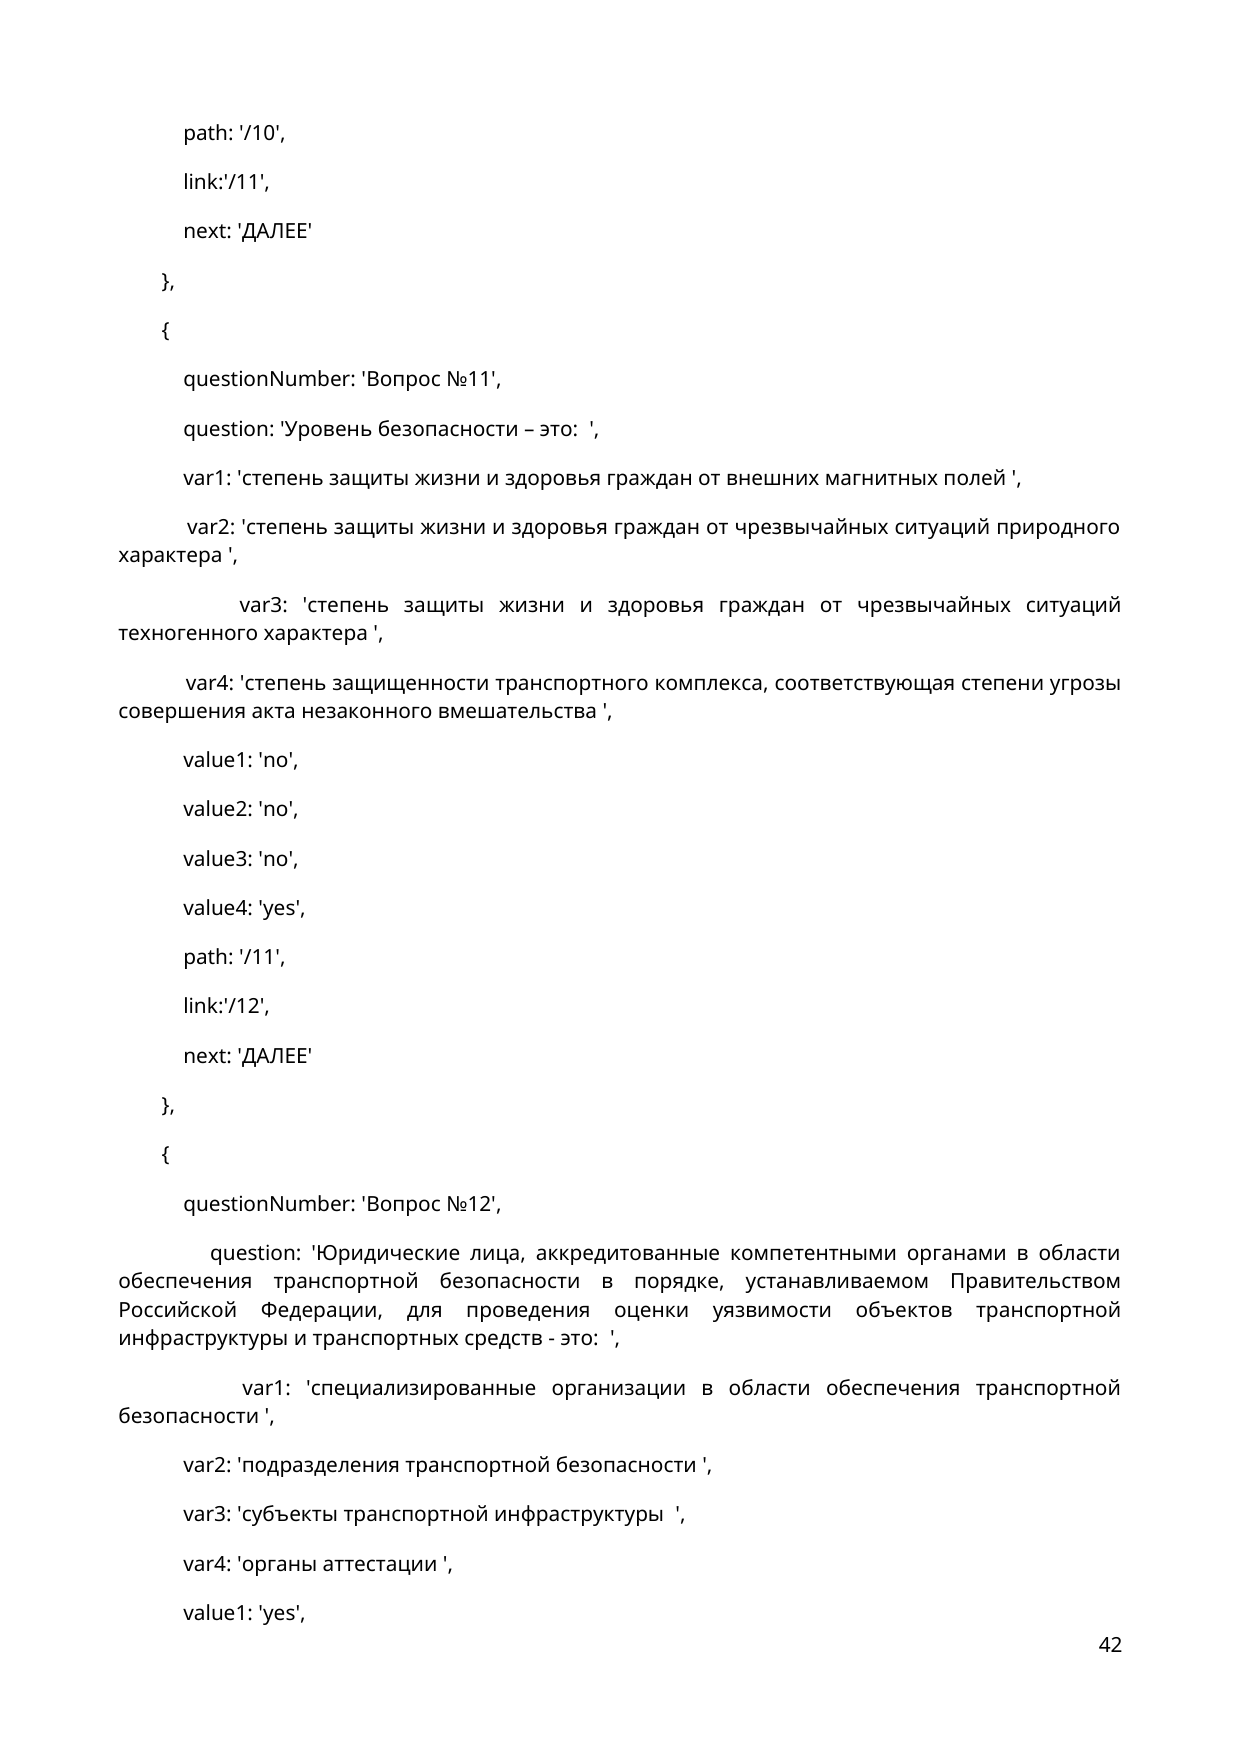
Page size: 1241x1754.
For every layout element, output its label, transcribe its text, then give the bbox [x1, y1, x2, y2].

text next: 'ДАЛЕЕ' [118, 1041, 1122, 1069]
text var3: 'субъекты транспортной инфраструктуры ', [118, 1499, 1122, 1528]
text question: 'Уровень безопасности – это: ', [118, 414, 1122, 442]
text var4: 'органы аттестации ', [118, 1549, 1122, 1577]
text value2: 'no', [118, 794, 1122, 823]
text }, [118, 1090, 1122, 1119]
text value4: 'yes', [118, 893, 1122, 922]
text var2: 'подразделения транспортной безопасности ', [118, 1450, 1122, 1479]
text next: 'ДАЛЕЕ' [118, 217, 1122, 245]
text var4: 'степень защищенности транспортного комплекса, соответствующая степени угрозы совершения акта незаконного вмешательства ', [118, 668, 1122, 724]
text var1: 'степень защиты жизни и здоровья граждан от внешних магнитных полей ', [118, 463, 1122, 491]
text link:'/11', [118, 167, 1122, 196]
text value3: 'no', [118, 844, 1122, 872]
text }, [118, 266, 1122, 294]
text link:'/12', [118, 992, 1122, 1020]
text var3: 'степень защиты жизни и здоровья граждан от чрезвычайных ситуаций техногенного характера ', [118, 590, 1122, 647]
text value1: 'yes', [118, 1598, 1122, 1627]
text { [118, 1139, 1122, 1168]
text path: '/11', [118, 942, 1122, 971]
text questionNumber: 'Вопрос №11', [118, 364, 1122, 393]
text var1: 'специализированные организации в области обеспечения транспортной безопасности ', [118, 1373, 1122, 1429]
text value1: 'no', [118, 745, 1122, 774]
text path: '/10', [118, 118, 1122, 146]
text questionNumber: 'Вопрос №12', [118, 1189, 1122, 1217]
text question: 'Юридические лица, аккредитованные компетентными органами в области обеспечения транспортной безопасности в порядке, устанавливаемом Правительством Российской Федерации, для проведения оценки уязвимости объектов транспортной инфраструктуры и транспортных средств - это: ', [118, 1238, 1122, 1352]
text { [118, 315, 1122, 343]
text var2: 'степень защиты жизни и здоровья граждан от чрезвычайных ситуаций природного характера ', [118, 512, 1122, 569]
